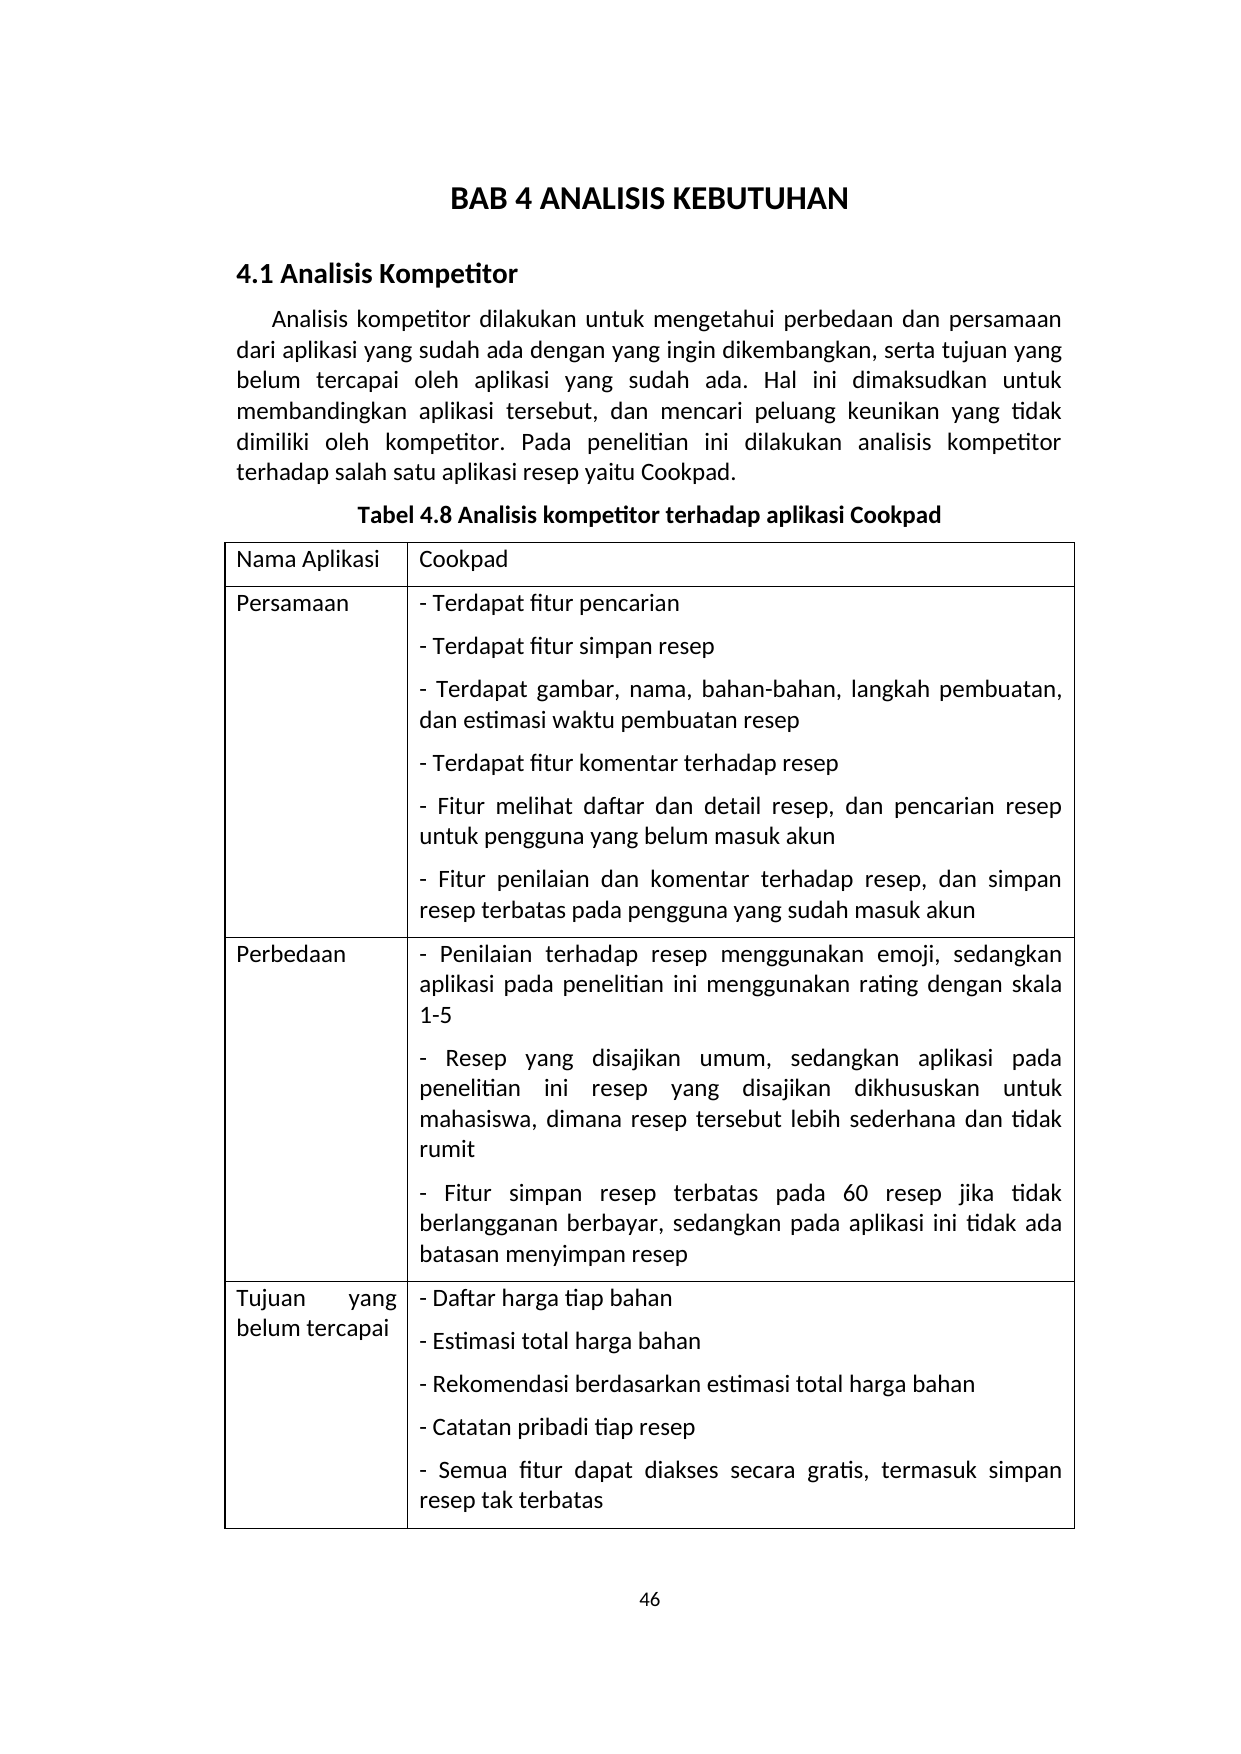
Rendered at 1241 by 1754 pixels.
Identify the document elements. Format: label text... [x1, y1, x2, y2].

table_header Nama Aplikasi [226, 543, 407, 586]
table_cell Perbedaan [226, 938, 407, 1281]
subtitle ANALISIS KEBUTUHAN [236, 177, 1063, 218]
table_cell Persamaan [226, 587, 407, 937]
text Analisis kompetitor dilakukan untuk mengetahui perbedaan dan persamaan dari aplikasi yang sudah ada dengan yang ingin dikembangkan, serta tujuan yang belum tercapai oleh aplikasi yang sudah ada. Hal ini dimaksudkan untuk membandingkan aplikasi tersebut, dan mencari peluang keunikan yang tidak dimiliki oleh kompetitor. Pada penelitian ini dilakukan analisis kompetitor terhadap salah satu aplikasi resep yaitu Cookpad. [236, 303, 1063, 487]
table_cell - Terdapat fitur pencarian - Terdapat fitur simpan resep - Terdapat gambar, nama, bahan-bahan, langkah pembuatan, dan estimasi waktu pembuatan resep - Terdapat fitur komentar terhadap resep - Fitur melihat daftar dan detail resep, dan pencarian resep untuk pengguna yang belum masuk akun - Fitur penilaian dan komentar terhadap resep, dan simpan resep terbatas pada pengguna yang sudah masuk akun [408, 587, 1074, 937]
subtitle Analisis Kompetitor [236, 255, 1063, 291]
table_cell - Penilaian terhadap resep menggunakan emoji, sedangkan aplikasi pada penelitian ini menggunakan rating dengan skala 1-5 - Resep yang disajikan umum, sedangkan aplikasi pada penelitian ini resep yang disajikan dikhususkan untuk mahasiswa, dimana resep tersebut lebih sederhana dan tidak rumit - Fitur simpan resep terbatas pada 60 resep jika tidak berlangganan berbayar, sedangkan pada aplikasi ini tidak ada batasan menyimpan resep [408, 938, 1074, 1281]
table_cell Tujuan yang belum tercapai [226, 1282, 407, 1527]
table_cell - Daftar harga tiap bahan - Estimasi total harga bahan - Rekomendasi berdasarkan estimasi total harga bahan - Catatan pribadi tiap resep - Semua fitur dapat diakses secara gratis, termasuk simpan resep tak terbatas [408, 1282, 1074, 1527]
table_header Cookpad [408, 543, 1074, 586]
